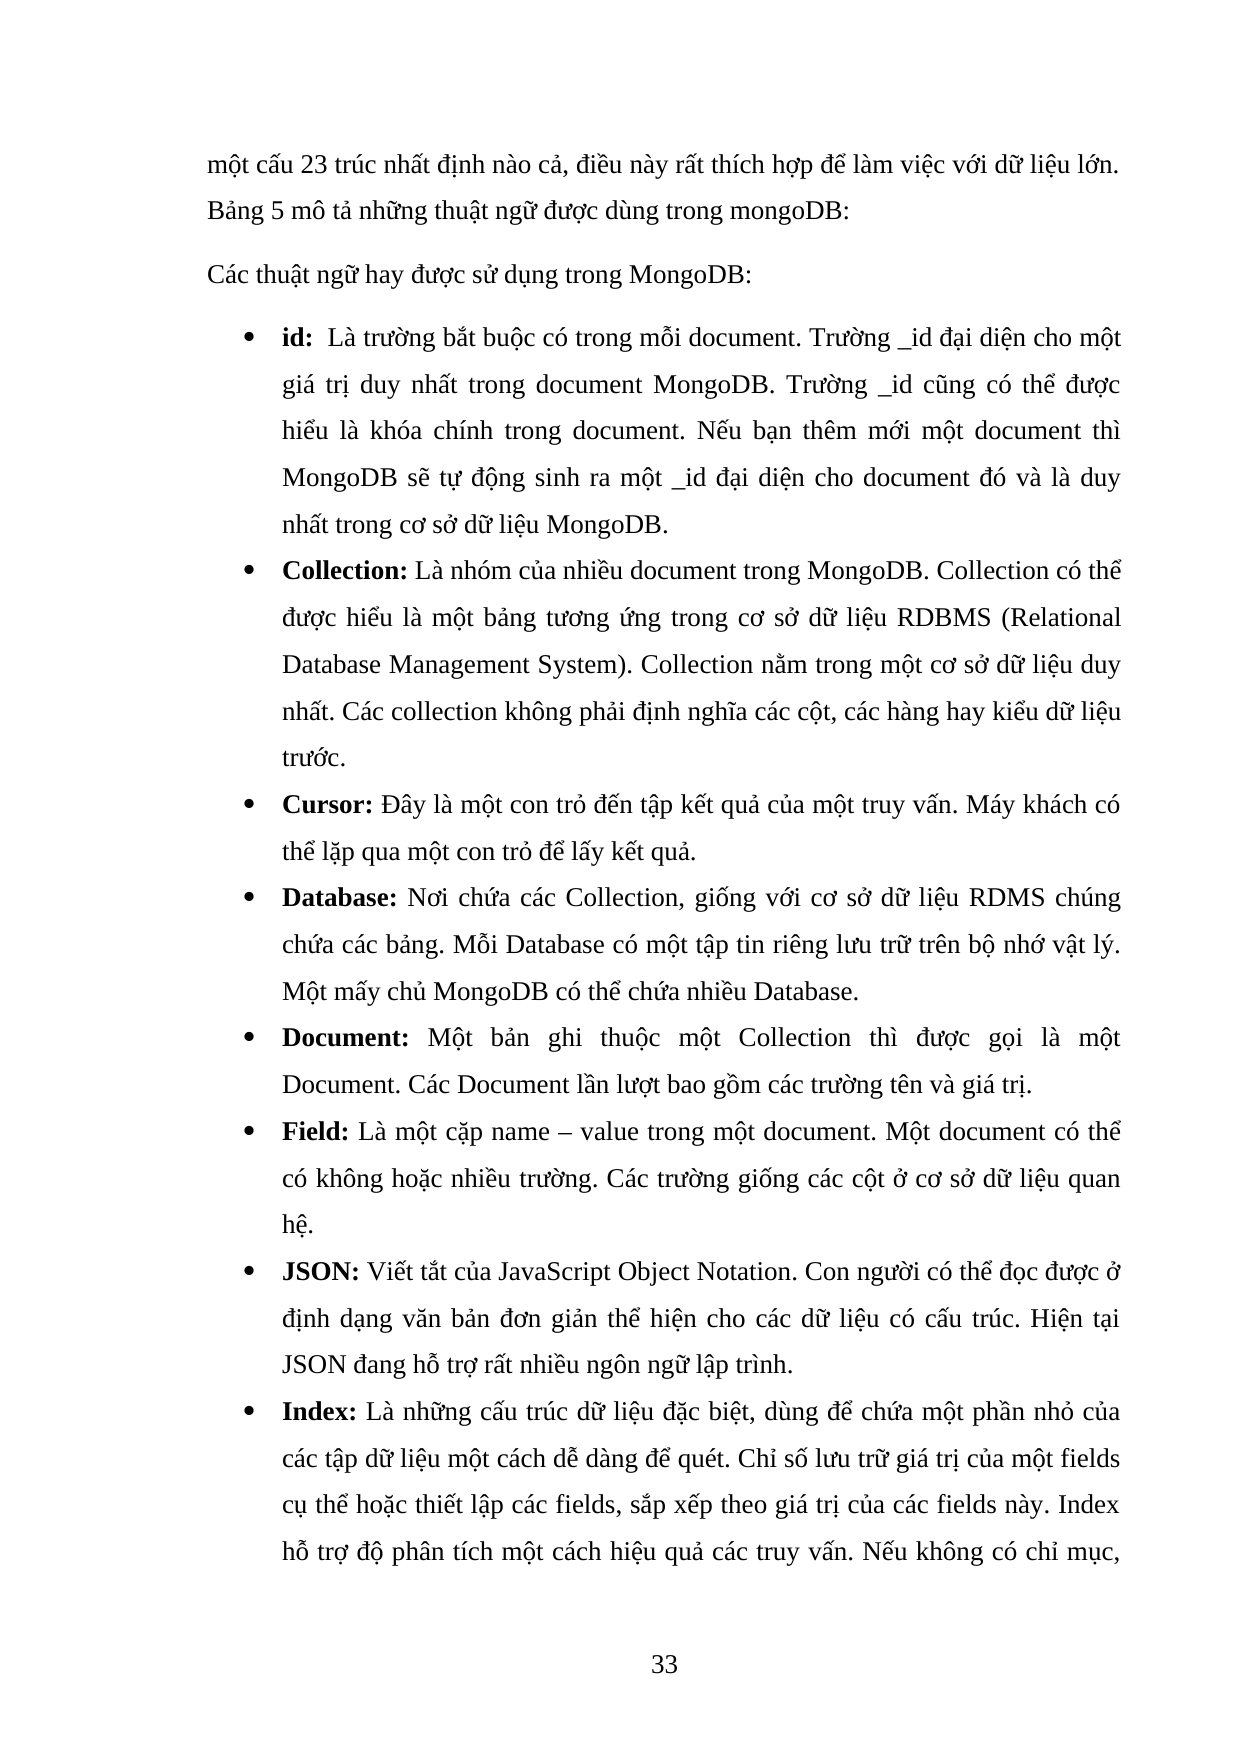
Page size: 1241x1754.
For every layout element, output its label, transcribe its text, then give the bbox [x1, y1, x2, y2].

text Các thuật ngữ hay được sử dụng trong MongoDB: [207, 258, 1122, 289]
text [207, 148, 1122, 226]
list JSON: Viết tắt của JavaScript Object Notation. Con người có thể đọc được ở định dạng văn bản đơn giản thể hiện cho các dữ liệu có cấu trúc. Hiện tại JSON đang hỗ trợ rất nhiều ngôn ngữ lập trình. [244, 1255, 1122, 1379]
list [244, 1395, 1122, 1566]
list Document: Một bản ghi thuộc một Collection thì được gọi là một Document. Các Document lần lượt bao gồm các trường tên và giá trị. [244, 1021, 1122, 1099]
list Field: Là một cặp name – value trong một document. Một document có thể có không hoặc nhiều trường. Các trường giống các cột ở cơ sở dữ liệu quan hệ. [244, 1115, 1122, 1239]
list Cursor: Đây là một con trỏ đến tập kết quả của một truy vấn. Máy khách có thể lặp qua một con trỏ để lấy kết quả. [244, 788, 1122, 866]
list Collection: Là nhóm của nhiều document trong MongoDB. Collection có thể được hiểu là một bảng tương ứng trong cơ sở dữ liệu RDBMS (Relational Database Management System). Collection nằm trong một cơ sở dữ liệu duy nhất. Các collection không phải định nghĩa các cột, các hàng hay kiểu dữ liệu trước. [244, 554, 1122, 772]
list Database: Nơi chứa các Collection, giống với cơ sở dữ liệu RDMS chúng chứa các bảng. Mỗi Database có một tập tin riêng lưu trữ trên bộ nhớ vật lý. Một mấy chủ MongoDB có thể chứa nhiều Database. [244, 881, 1122, 1006]
list id: Là trường bắt buộc có trong mỗi document. Trường _id đại diện cho một giá trị duy nhất trong document MongoDB. Trường _id cũng có thể được hiểu là khóa chính trong document. Nếu bạn thêm mới một document thì MongoDB sẽ tự động sinh ra một _id đại diện cho document đó và là duy nhất trong cơ sở dữ liệu MongoDB. [244, 321, 1122, 539]
